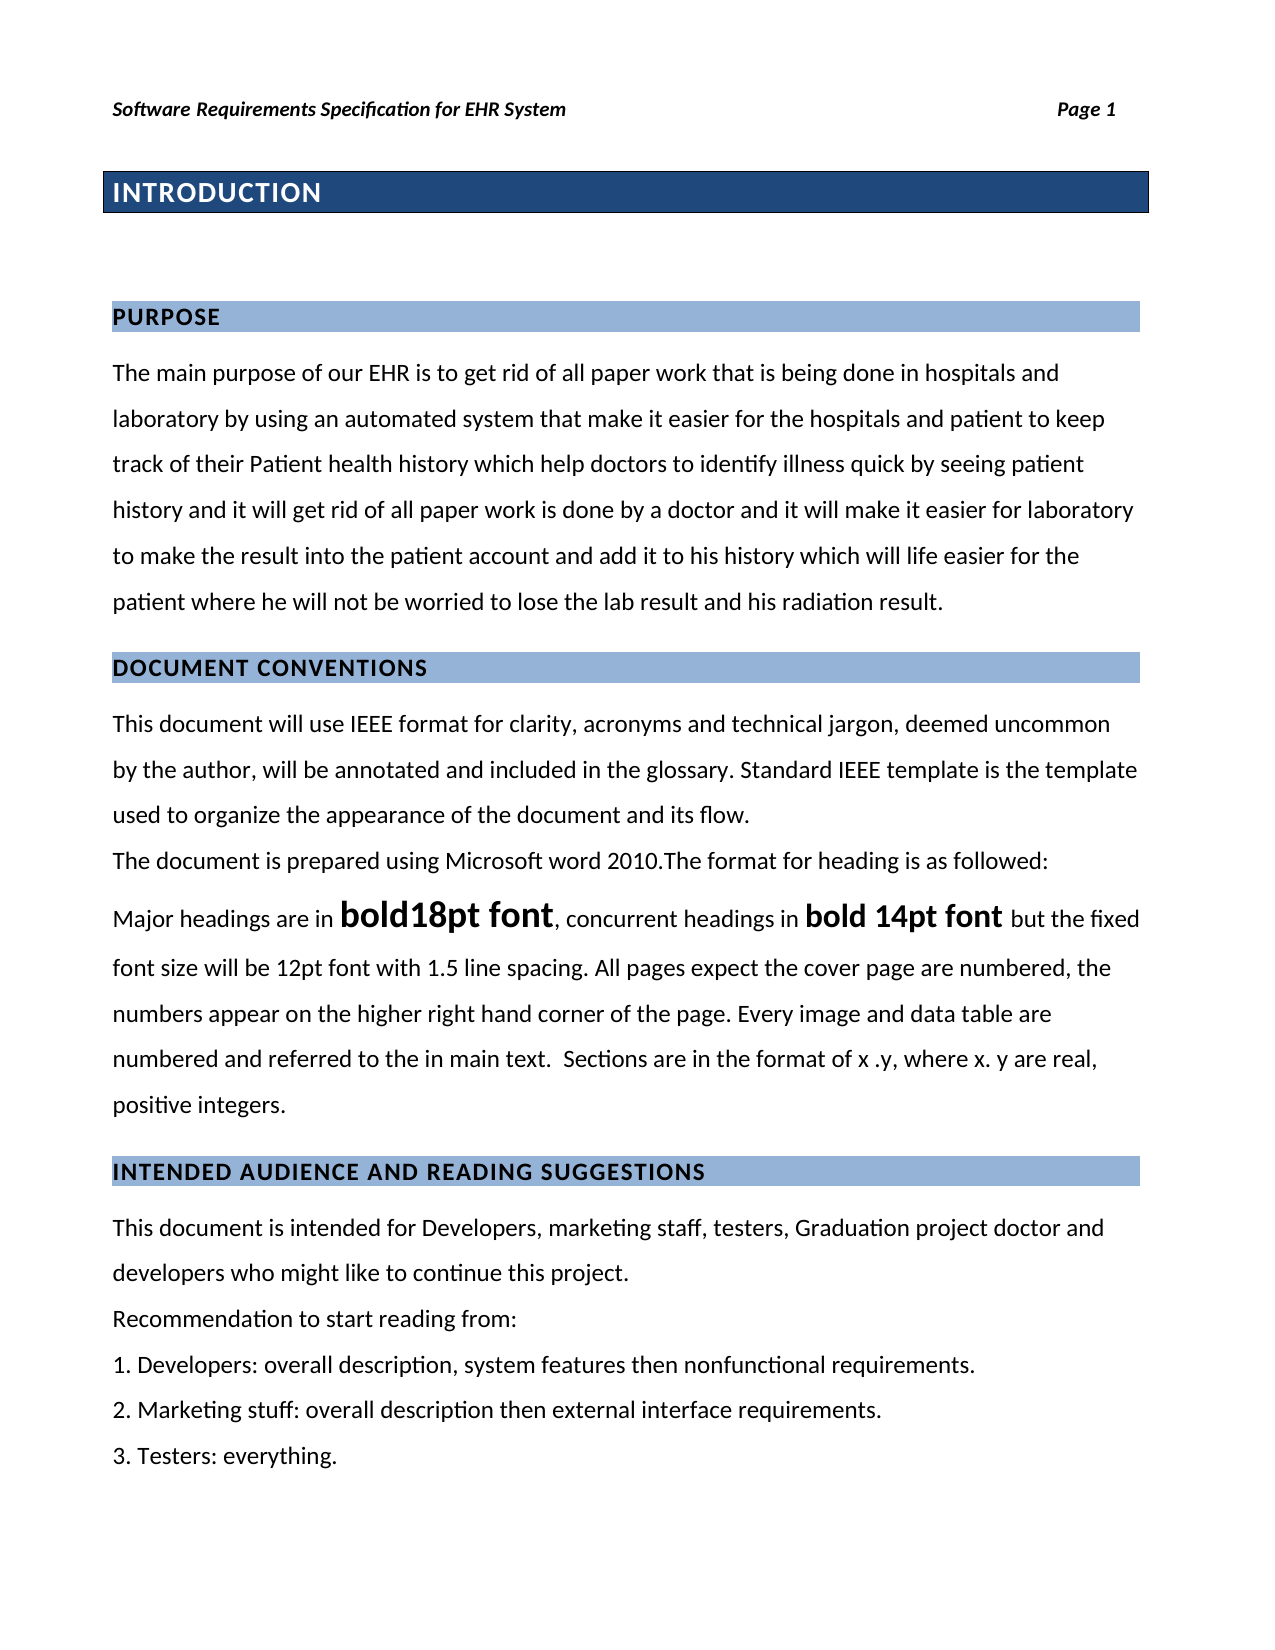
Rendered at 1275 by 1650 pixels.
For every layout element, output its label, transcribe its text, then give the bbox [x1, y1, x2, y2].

list The document is prepared using Microsoft word 2010.The format for heading is as followed: [112, 845, 1140, 876]
subtitle Intended Audience and Reading Suggestions [112, 1156, 1140, 1186]
list 2. Marketing stuff: overall description then external interface requirements. [112, 1395, 1140, 1425]
subtitle Introduction [104, 172, 1148, 212]
subtitle Document Conventions [112, 652, 1140, 683]
subtitle Purpose [112, 301, 1140, 332]
list The main purpose of our EHR is to get rid of all paper work that is being done in hospitals and laboratory by using an automated system that make it easier for the hospitals and patient to keep track of their Patient health history which help doctors to identify illness quick by seeing patient history and it will get rid of all paper work is done by a doctor and it will make it easier for laboratory to make the result into the patient account and add it to his history which will life easier for the patient where he will not be worried to lose the lab result and his radiation result. [112, 357, 1140, 616]
list Recommendation to start reading from: [112, 1303, 1140, 1334]
list Major headings are in bold18pt font, concurrent headings in bold 14pt font but the fixed font size will be 12pt font with 1.5 line spacing. All pages expect the cover page are numbered, the numbers appear on the higher right hand corner of the page. Every image and data table are numbered and referred to the in main text. Sections are in the format of x .y, where x. y are real, positive integers. [112, 891, 1140, 1120]
list 1. Developers: overall description, system features then nonfunctional requirements. [112, 1349, 1140, 1379]
list This document is intended for Developers, marketing staff, testers, Graduation project doctor and developers who might like to continue this project. [112, 1212, 1140, 1288]
list This document will use IEEE format for clarity, acronyms and technical jargon, deemed uncommon by the author, will be annotated and included in the glossary. Standard IEEE template is the template used to organize the appearance of the document and its flow. [112, 708, 1140, 830]
list 3. Testers: everything. [112, 1440, 1140, 1471]
